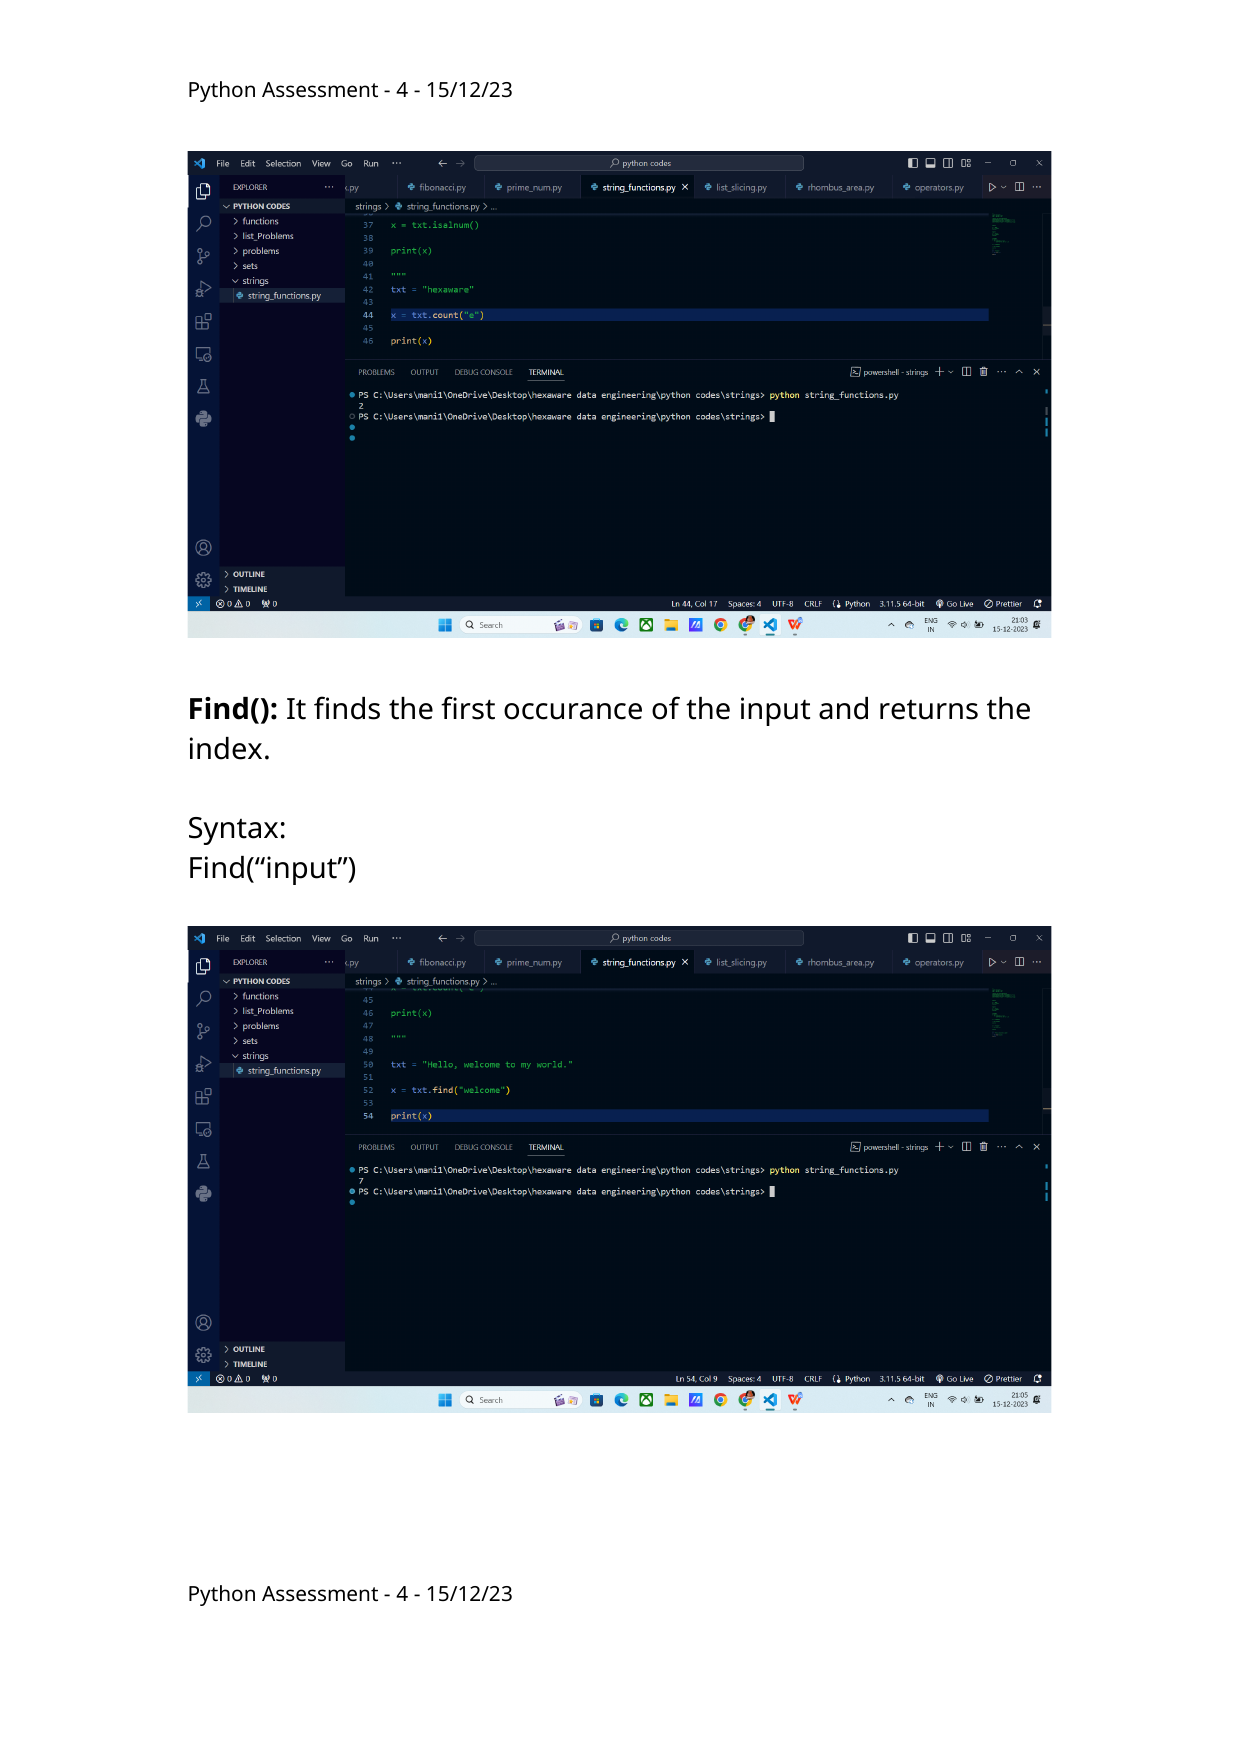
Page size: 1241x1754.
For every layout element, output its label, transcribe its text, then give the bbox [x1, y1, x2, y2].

picture [187, 926, 1052, 1413]
text Find(“input”) [187, 847, 1053, 887]
picture [187, 151, 1052, 638]
text Syntax: [187, 808, 1053, 847]
text Find(): It finds the first occurance of the input and returns the index. [187, 689, 1053, 768]
